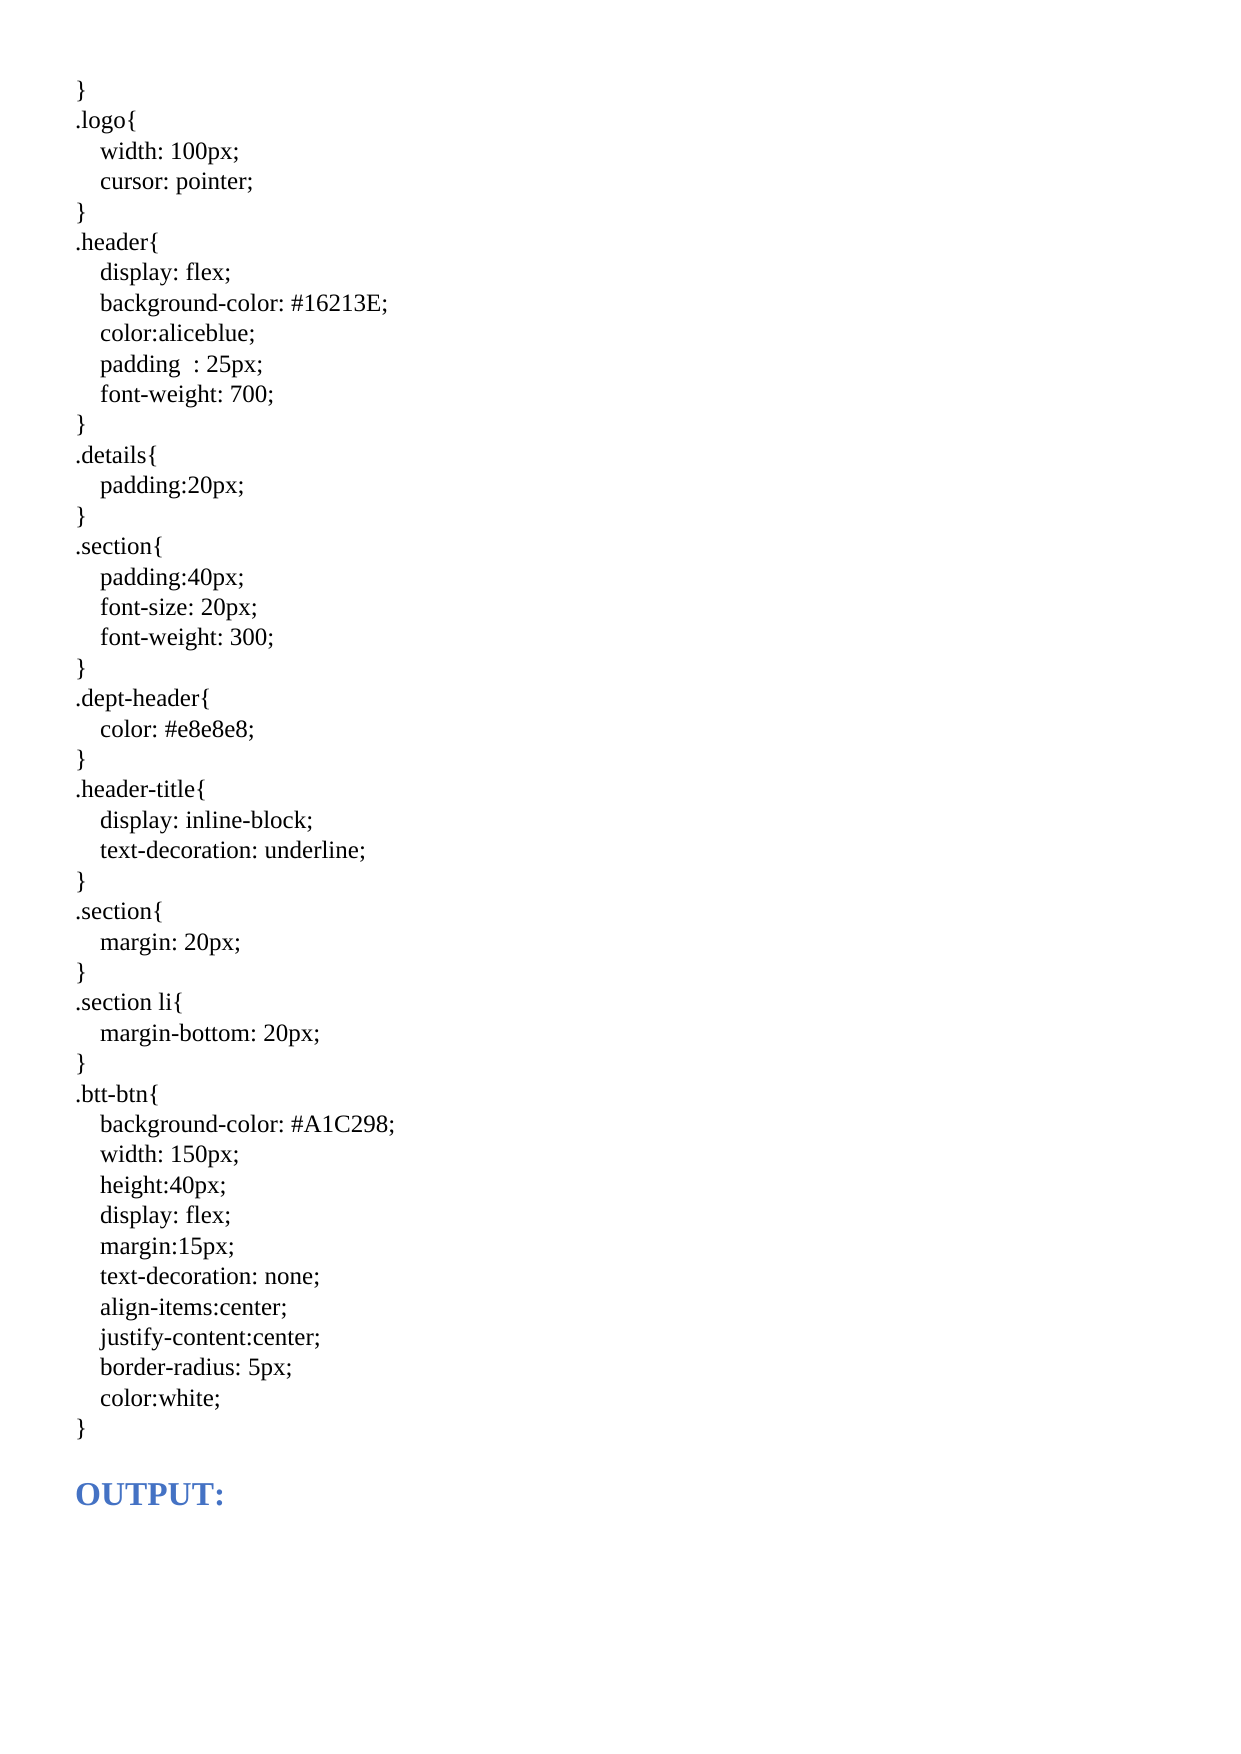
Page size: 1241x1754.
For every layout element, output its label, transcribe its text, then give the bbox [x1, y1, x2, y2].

text color:white; [75, 1383, 1165, 1412]
text } [75, 744, 1165, 773]
text height:40px; [75, 1170, 1165, 1199]
text background-color: #A1C298; [75, 1109, 1165, 1138]
text background-color: #16213E; [75, 288, 1165, 317]
text } [75, 866, 1165, 894]
text } [75, 1048, 1165, 1077]
text margin: 20px; [75, 927, 1165, 955]
text .dept-header{ [75, 683, 1165, 712]
text padding:20px; [75, 470, 1165, 499]
text width: 100px; [75, 136, 1165, 164]
text } [75, 501, 1165, 529]
text } [75, 957, 1165, 986]
text } [75, 75, 1165, 104]
text display: flex; [75, 1200, 1165, 1229]
text .header{ [75, 227, 1165, 256]
text color:aliceblue; [75, 318, 1165, 347]
text OUTPUT: [75, 1474, 1165, 1512]
text font-weight: 300; [75, 622, 1165, 651]
text padding:40px; [75, 562, 1165, 590]
text display: inline-block; [75, 805, 1165, 834]
text margin:15px; [75, 1231, 1165, 1259]
text .section li{ [75, 987, 1165, 1016]
text align-items:center; [75, 1292, 1165, 1320]
text text-decoration: none; [75, 1261, 1165, 1290]
text .details{ [75, 440, 1165, 469]
text } [75, 1413, 1165, 1442]
text display: flex; [75, 257, 1165, 286]
text .header-title{ [75, 774, 1165, 803]
text margin-bottom: 20px; [75, 1018, 1165, 1047]
text .section{ [75, 896, 1165, 925]
text border-radius: 5px; [75, 1352, 1165, 1381]
text font-size: 20px; [75, 592, 1165, 621]
text text-decoration: underline; [75, 835, 1165, 864]
text .section{ [75, 531, 1165, 560]
text .btt-btn{ [75, 1079, 1165, 1107]
text .logo{ [75, 105, 1165, 134]
text } [75, 197, 1165, 225]
text } [75, 409, 1165, 438]
text } [75, 653, 1165, 682]
text justify-content:center; [75, 1322, 1165, 1351]
text font-weight: 700; [75, 379, 1165, 408]
text padding : 25px; [75, 349, 1165, 377]
text color: #e8e8e8; [75, 714, 1165, 742]
text width: 150px; [75, 1139, 1165, 1168]
text cursor: pointer; [75, 166, 1165, 195]
